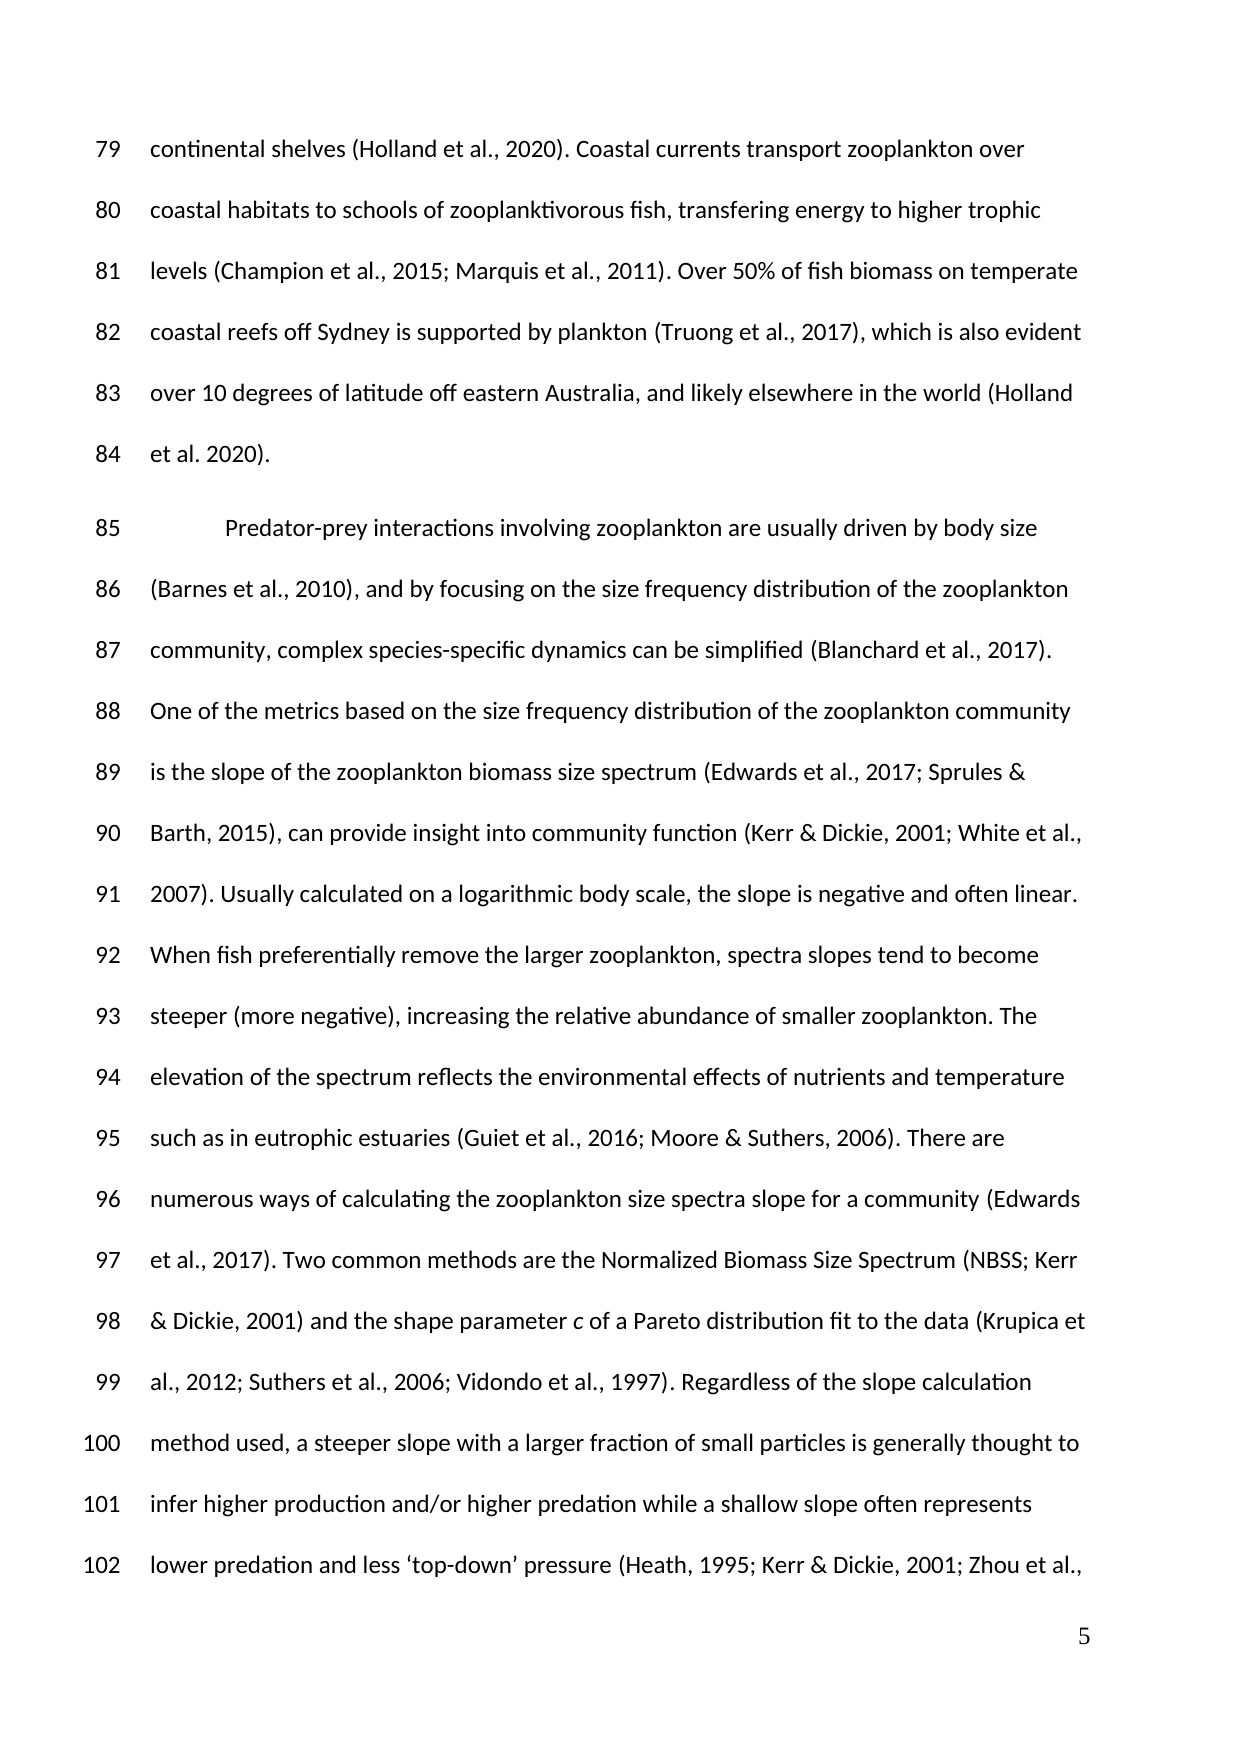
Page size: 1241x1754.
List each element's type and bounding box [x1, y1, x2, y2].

text [150, 512, 1090, 1580]
text [150, 133, 1090, 469]
